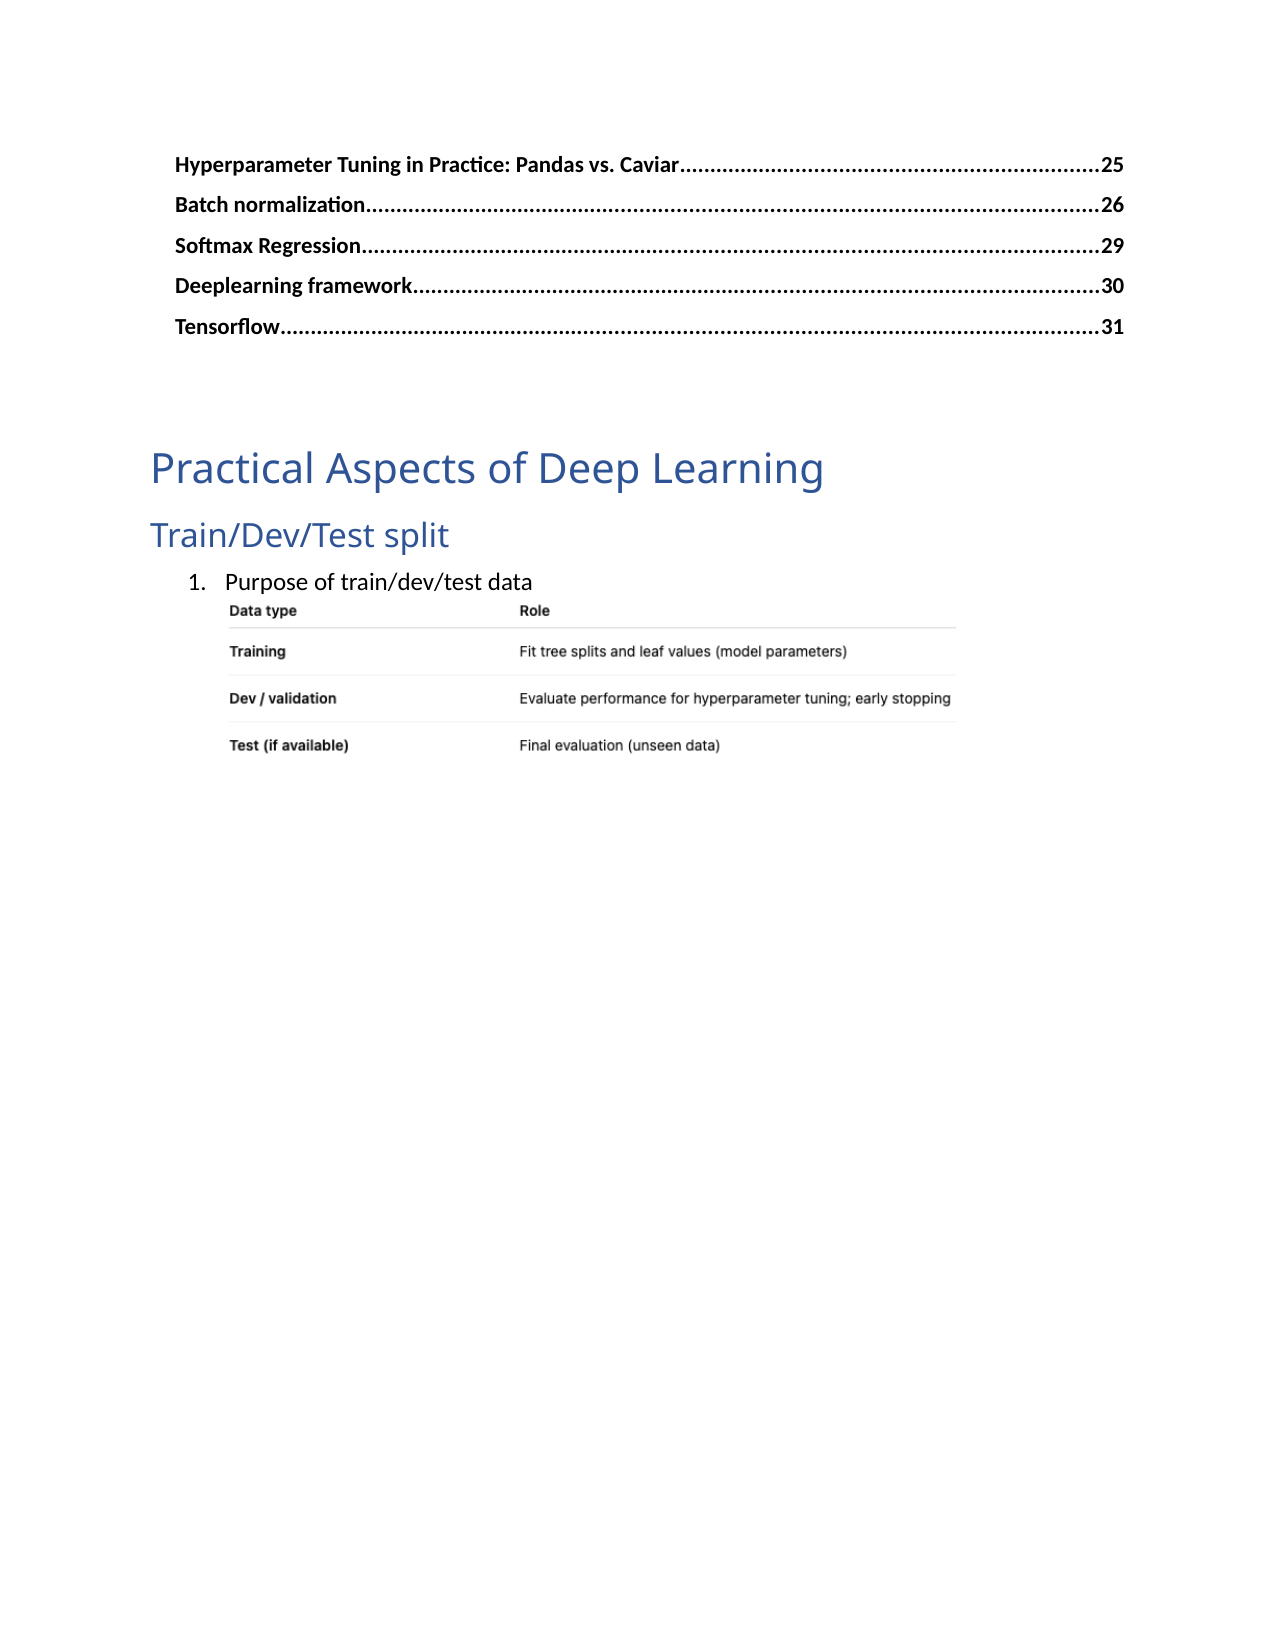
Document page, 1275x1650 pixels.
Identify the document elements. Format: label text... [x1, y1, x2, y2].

subtitle Train/Dev/Test split [150, 512, 1125, 557]
subtitle Practical Aspects of Deep Learning [150, 439, 1125, 495]
picture [225, 596, 957, 761]
list Purpose of train/dev/test data [187, 566, 1125, 596]
